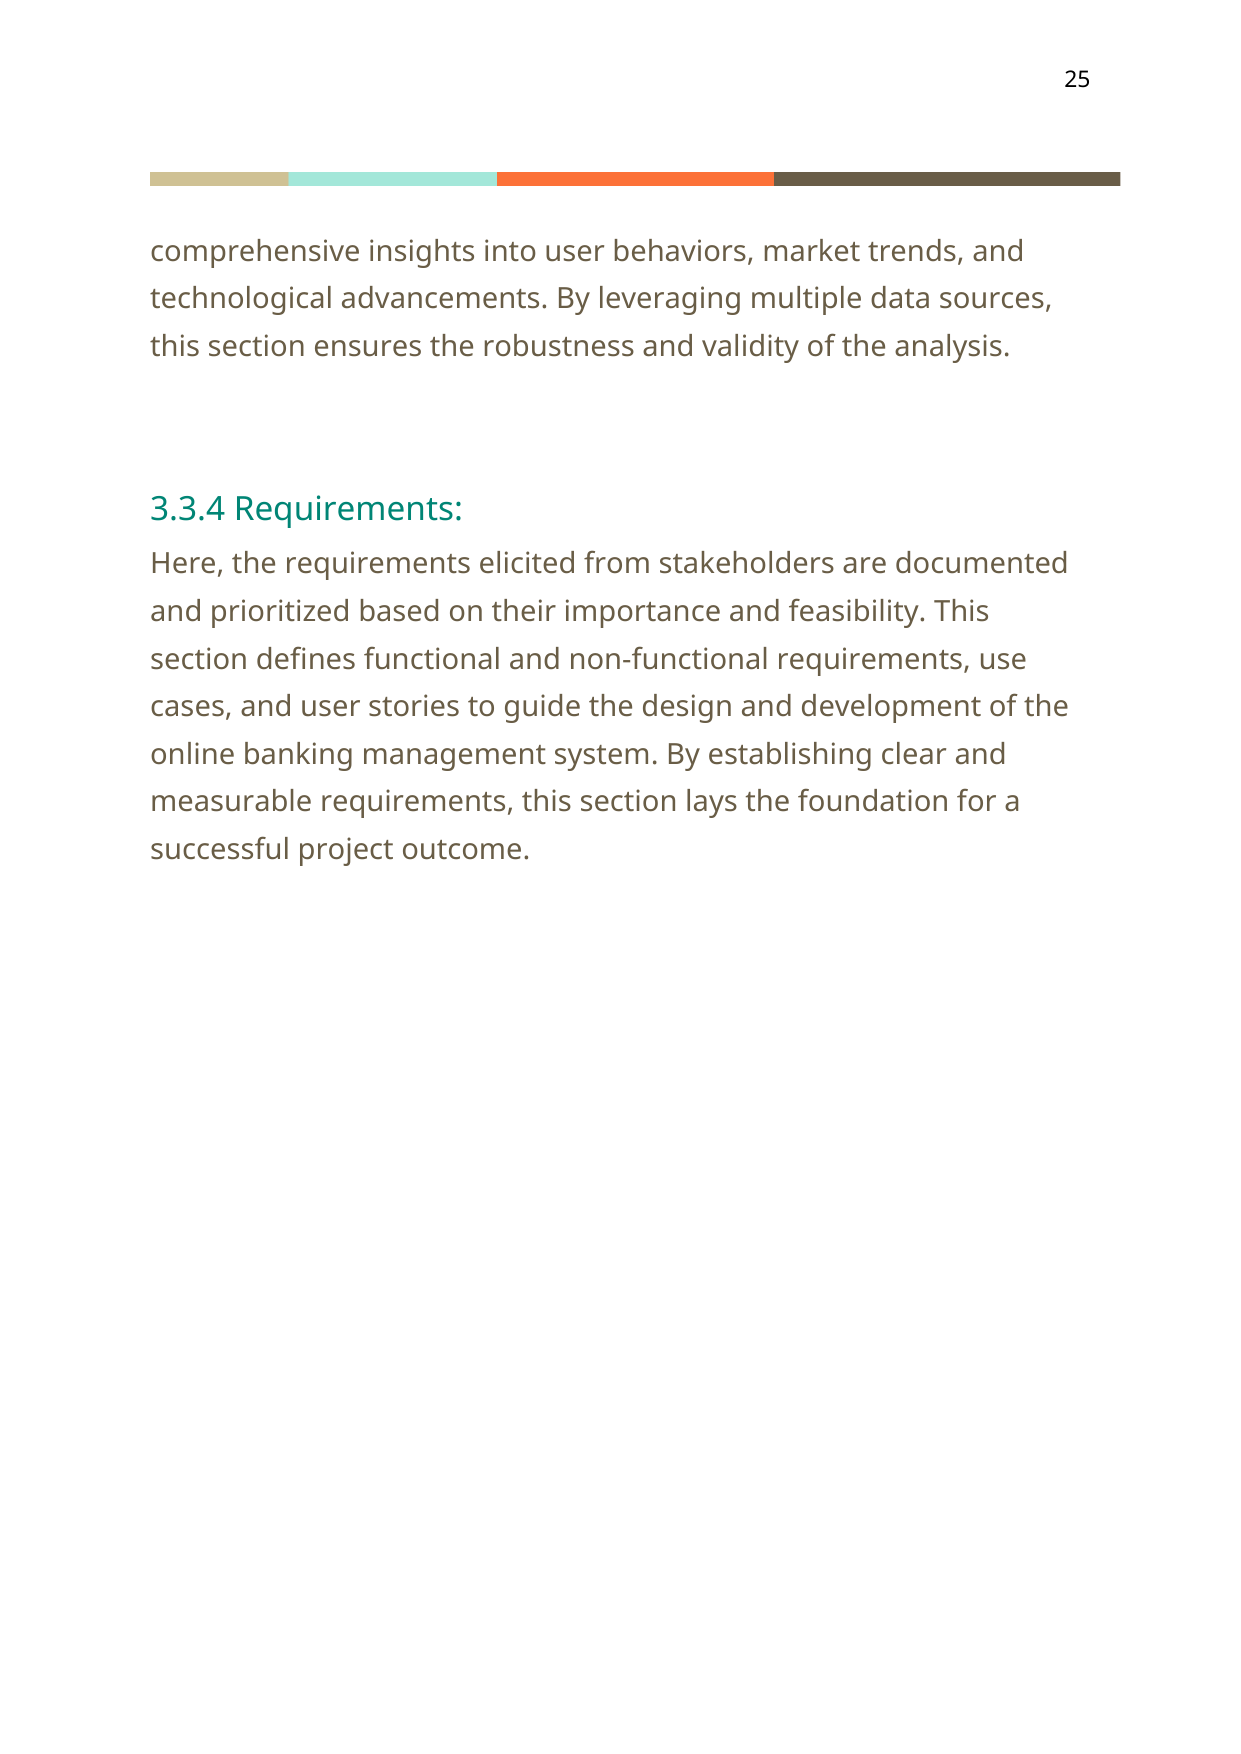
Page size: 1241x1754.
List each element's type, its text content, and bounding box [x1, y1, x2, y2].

subtitle 3.3.4 Requirements: [150, 485, 1090, 530]
picture [150, 172, 1121, 186]
text Here, the requirements elicited from stakeholders are documented and prioritized based on their importance and feasibility. This section defines functional and non-functional requirements, use cases, and user stories to guide the design and development of the online banking management system. By establishing clear and measurable requirements, this section lays the foundation for a successful project outcome. [150, 543, 1090, 868]
